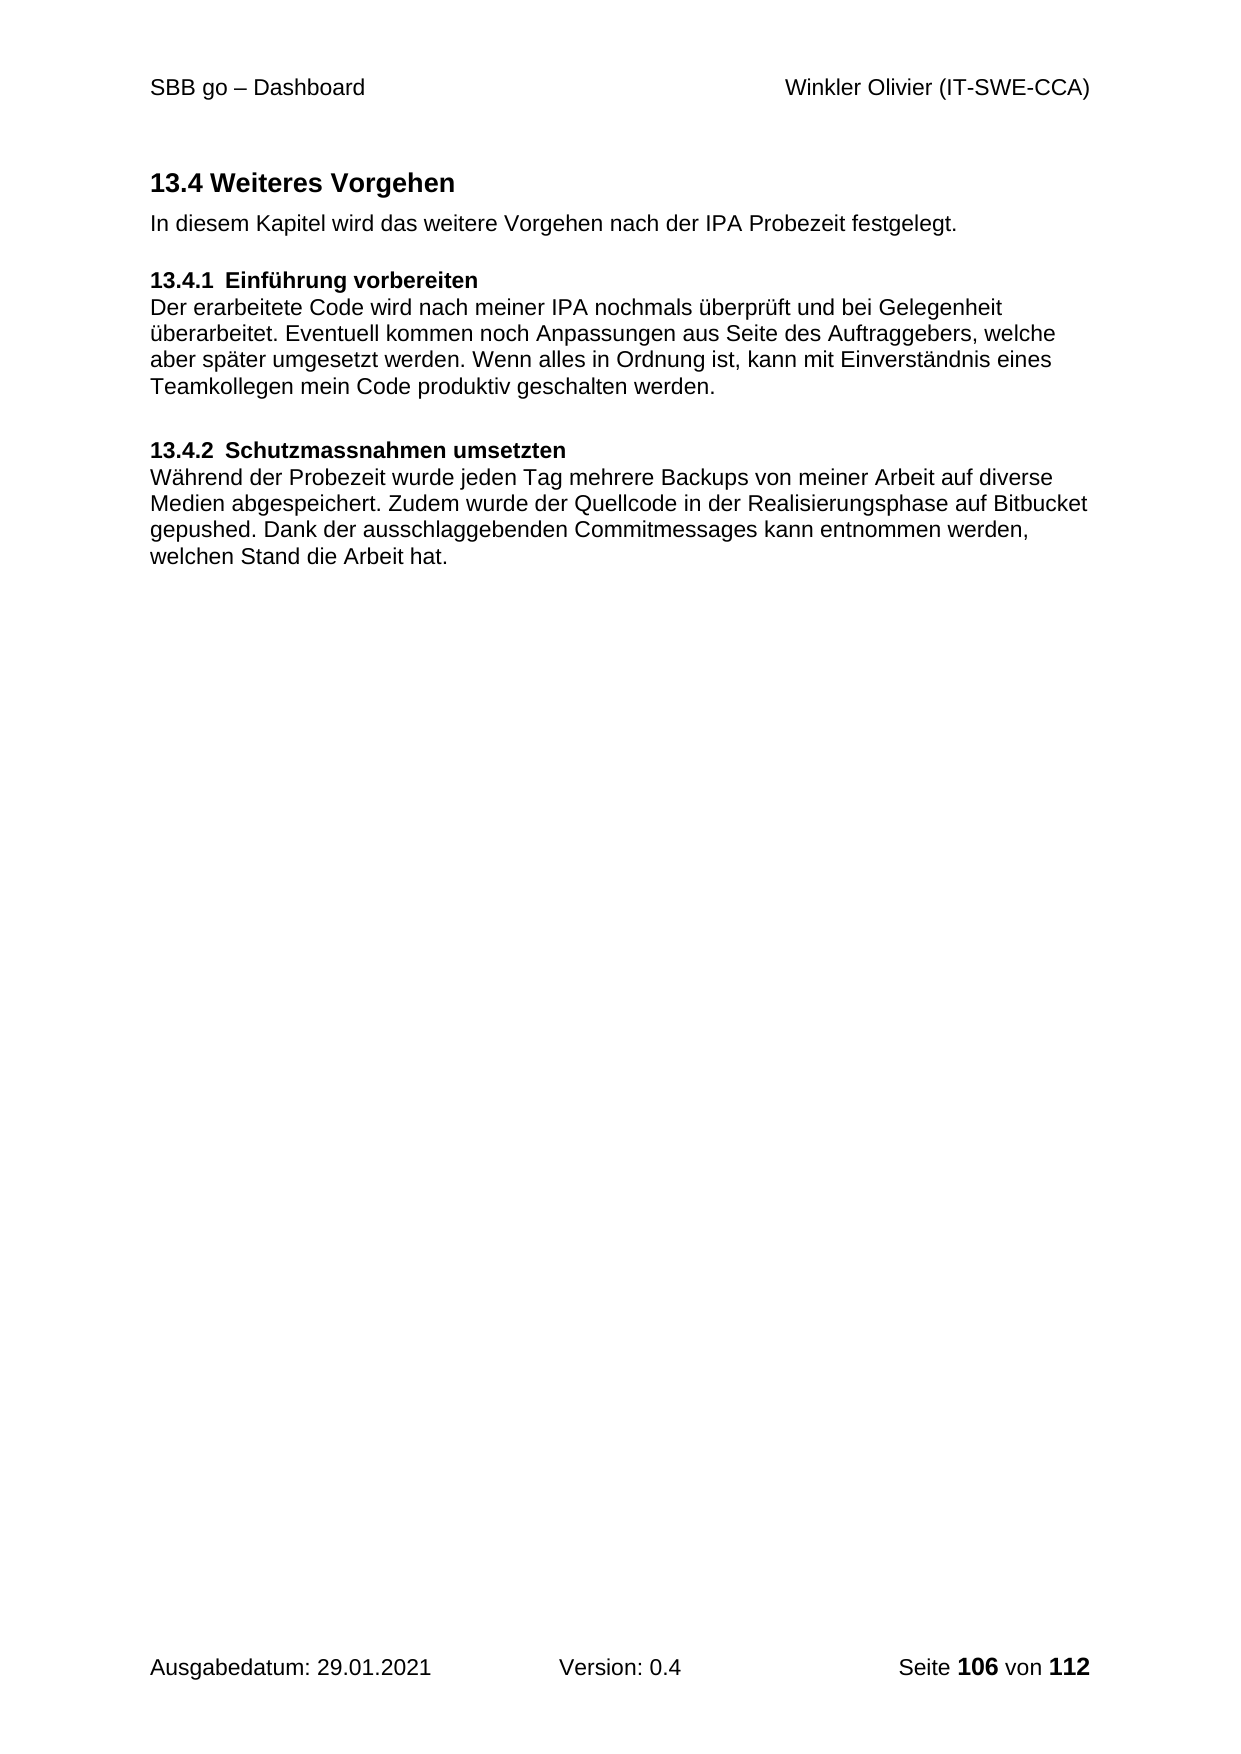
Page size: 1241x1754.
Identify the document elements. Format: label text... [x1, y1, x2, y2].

subtitle Weiteres Vorgehen [150, 167, 1090, 198]
subtitle Einführung vorbereiten [150, 267, 1090, 294]
text Der erarbeitete Code wird nach meiner IPA nochmals überprüft und bei Gelegenheit überarbeitet. Eventuell kommen noch Anpassungen aus Seite des Auftraggebers, welche aber später umgesetzt werden. Wenn alles in Ordnung ist, kann mit Einverständnis eines Teamkollegen mein Code produktiv geschalten werden. [150, 294, 1090, 399]
text Während der Probezeit wurde jeden Tag mehrere Backups von meiner Arbeit auf diverse Medien abgespeichert. Zudem wurde der Quellcode in der Realisierungsphase auf Bitbucket gepushed. Dank der ausschlaggebenden Commitmessages kann entnommen werden, welchen Stand die Arbeit hat. [150, 464, 1090, 569]
subtitle Schutzmassnahmen umsetzten [150, 437, 1090, 464]
text In diesem Kapitel wird das weitere Vorgehen nach der IPA Probezeit festgelegt. [150, 210, 1090, 237]
